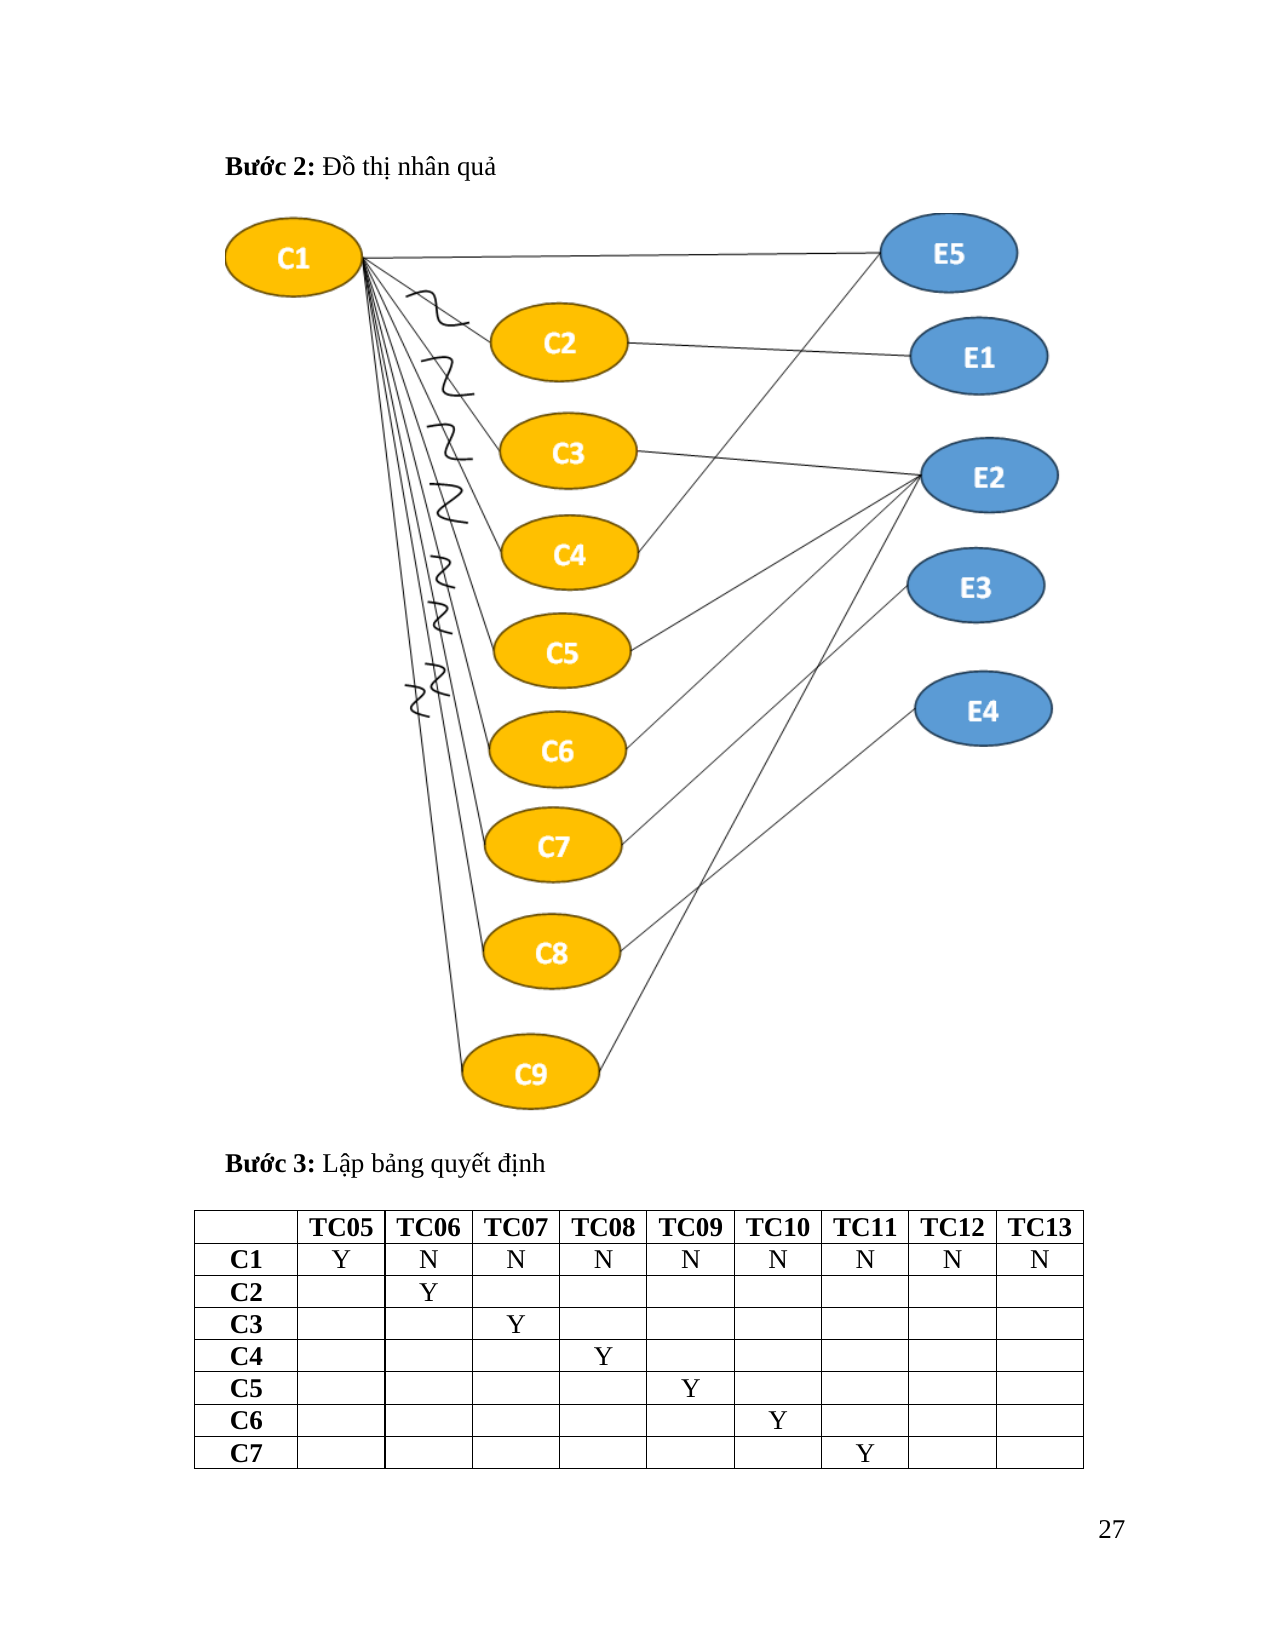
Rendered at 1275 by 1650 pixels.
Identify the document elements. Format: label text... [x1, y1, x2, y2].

table_header TC09 [647, 1211, 734, 1242]
table_cell [386, 1405, 472, 1436]
table_cell [560, 1437, 646, 1468]
table_cell [386, 1308, 472, 1339]
table_cell C6 [195, 1405, 297, 1436]
table_cell Y [735, 1405, 821, 1436]
table_cell [909, 1308, 996, 1339]
table_cell [298, 1372, 384, 1403]
table_cell N [735, 1244, 821, 1275]
table_cell [822, 1308, 908, 1339]
table_cell [560, 1372, 646, 1403]
table_header TC12 [909, 1211, 996, 1242]
text Bước 3: Lập bảng quyết định [150, 1147, 1125, 1178]
table_cell [822, 1405, 908, 1436]
table_cell [822, 1372, 908, 1403]
table_cell [909, 1437, 996, 1468]
table_cell N [822, 1244, 908, 1275]
table_cell [647, 1437, 734, 1468]
table_cell [997, 1308, 1083, 1339]
table_cell Y [473, 1308, 559, 1339]
table_cell [298, 1276, 384, 1307]
table_cell [298, 1308, 384, 1339]
table_cell [997, 1340, 1083, 1371]
table_cell N [997, 1244, 1083, 1275]
table_cell Y [822, 1437, 908, 1468]
table_cell [735, 1308, 821, 1339]
table_cell [647, 1340, 734, 1371]
table_cell [997, 1372, 1083, 1403]
table_cell [735, 1437, 821, 1468]
table_header TC08 [560, 1211, 646, 1242]
table_cell [647, 1405, 734, 1436]
table_cell C5 [195, 1372, 297, 1403]
table_cell [386, 1437, 472, 1468]
table_cell C7 [195, 1437, 297, 1468]
table_header [195, 1211, 297, 1242]
table_cell Y [386, 1276, 472, 1307]
table_cell C2 [195, 1276, 297, 1307]
table_cell [473, 1340, 559, 1371]
table_cell [473, 1372, 559, 1403]
table_cell [909, 1340, 996, 1371]
table_cell [997, 1437, 1083, 1468]
table_cell Y [298, 1244, 384, 1275]
table_cell [909, 1372, 996, 1403]
table_cell [298, 1405, 384, 1436]
table_cell N [473, 1244, 559, 1275]
table_header TC11 [822, 1211, 908, 1242]
table_cell [560, 1308, 646, 1339]
table_cell N [647, 1244, 734, 1275]
table_cell [735, 1340, 821, 1371]
table_cell [822, 1276, 908, 1307]
text Bước 2: Đồ thị nhân quả [150, 150, 1125, 181]
table_cell Y [647, 1372, 734, 1403]
table_cell [560, 1276, 646, 1307]
table_cell [473, 1276, 559, 1307]
table_header TC06 [386, 1211, 472, 1242]
table_header TC10 [735, 1211, 821, 1242]
table_cell [647, 1308, 734, 1339]
table_cell Y [560, 1340, 646, 1371]
picture [225, 213, 1064, 1115]
table_cell N [386, 1244, 472, 1275]
table_cell N [909, 1244, 996, 1275]
table_cell [560, 1405, 646, 1436]
table_cell [909, 1276, 996, 1307]
table_cell C4 [195, 1340, 297, 1371]
table_cell [822, 1340, 908, 1371]
table_cell [473, 1437, 559, 1468]
table_cell C3 [195, 1308, 297, 1339]
table_cell [298, 1340, 384, 1371]
table_header TC13 [997, 1211, 1083, 1242]
table_cell [735, 1276, 821, 1307]
table_cell [997, 1405, 1083, 1436]
table_header TC07 [473, 1211, 559, 1242]
table_cell N [560, 1244, 646, 1275]
table_header TC05 [298, 1211, 384, 1242]
table_cell [386, 1372, 472, 1403]
table_cell [298, 1437, 384, 1468]
table_cell [909, 1405, 996, 1436]
table_cell [473, 1405, 559, 1436]
table_cell [735, 1372, 821, 1403]
table_cell [997, 1276, 1083, 1307]
table_cell [386, 1340, 472, 1371]
table_cell [647, 1276, 734, 1307]
table_cell C1 [195, 1244, 297, 1275]
